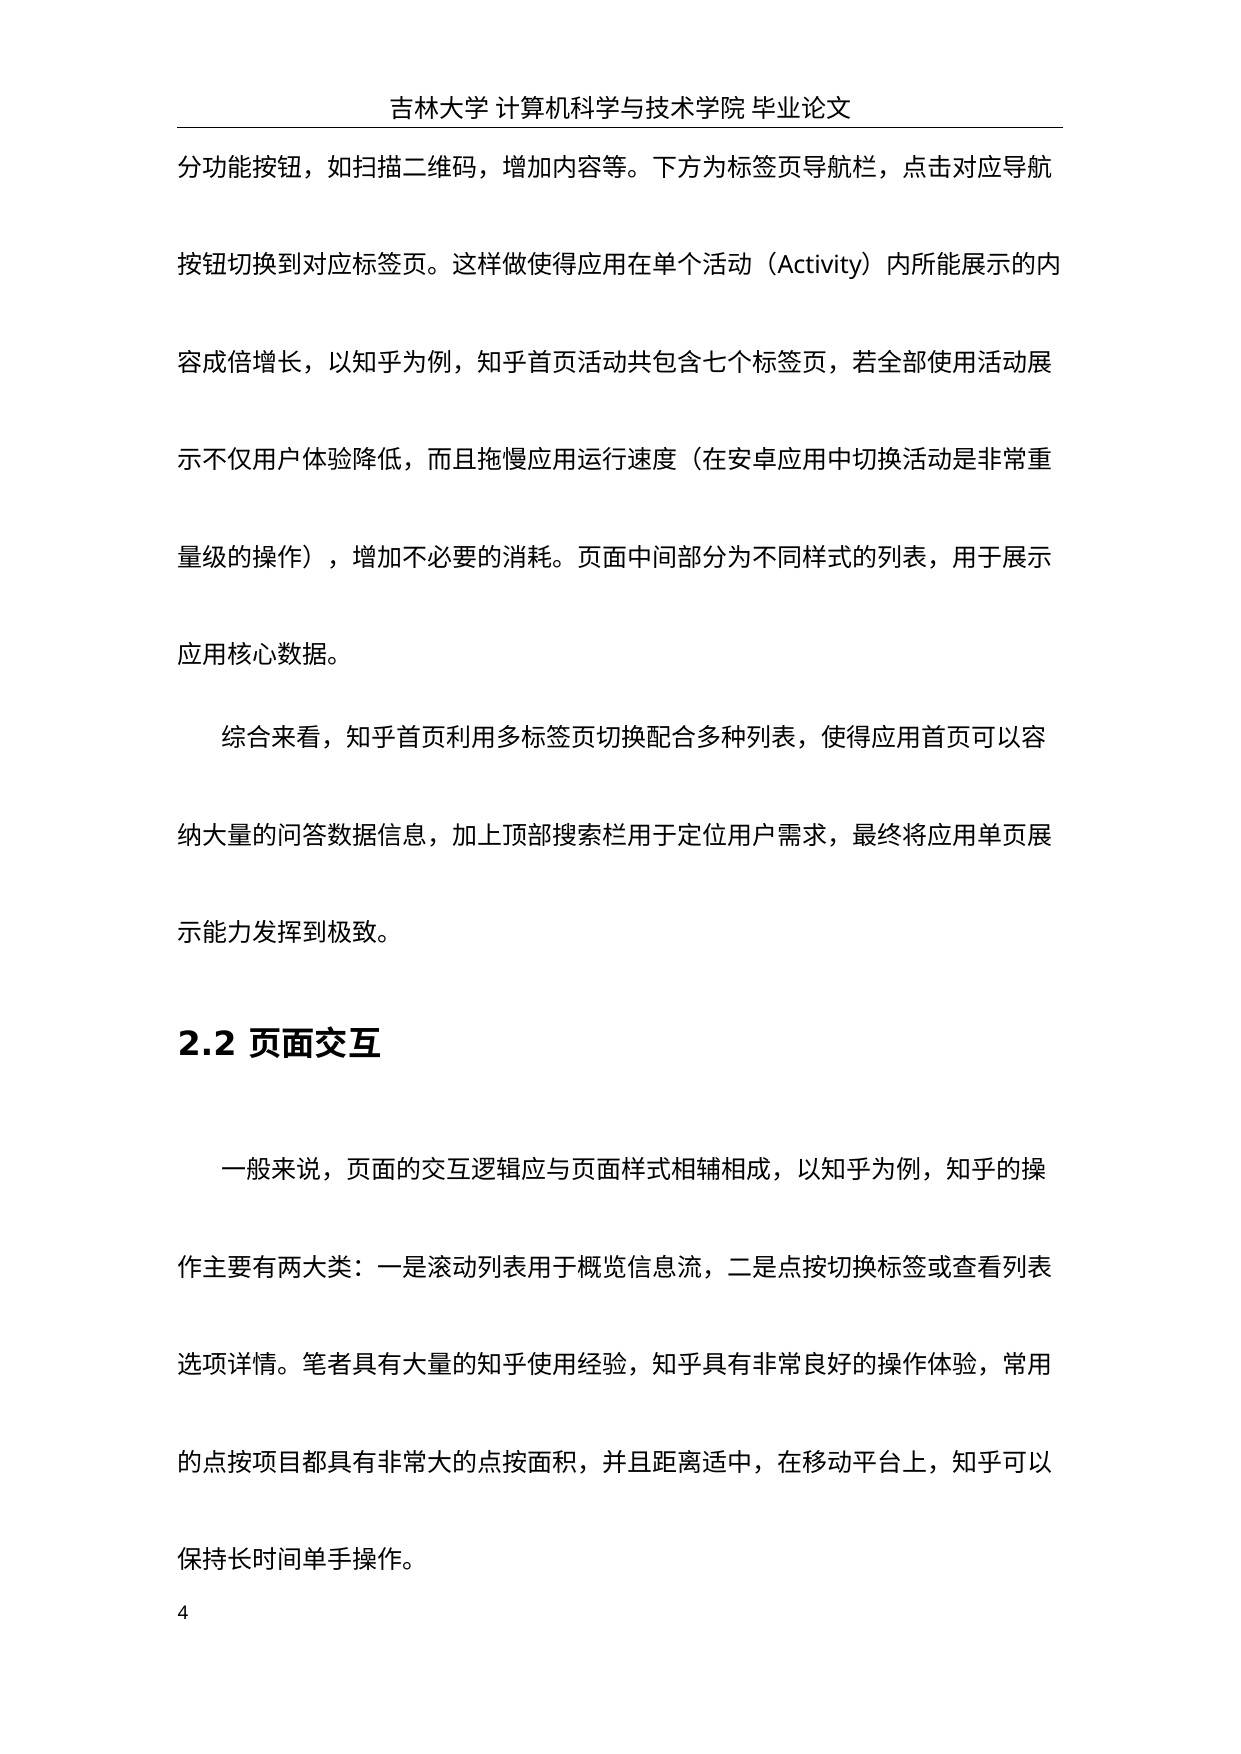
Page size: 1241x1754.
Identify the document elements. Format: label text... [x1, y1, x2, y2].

text 综合来看，知乎首页利用多标签页切换配合多种列表，使得应用首页可以容纳大量的问答数据信息，加上顶部搜索栏用于定位用户需求，最终将应用单页展示能力发挥到极致。 [177, 703, 1063, 963]
text 一般来说，页面的交互逻辑应与页面样式相辅相成，以知乎为例，知乎的操作主要有两大类：一是滚动列表用于概览信息流，二是点按切换标签或查看列表选项详情。笔者具有大量的知乎使用经验，知乎具有非常良好的操作体验，常用的点按项目都具有非常大的点按面积，并且距离适中，在移动平台上，知乎可以保持长时间单手操作。 [177, 1135, 1063, 1590]
subtitle 2.2 页面交互 [177, 1009, 1063, 1074]
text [177, 133, 1063, 685]
